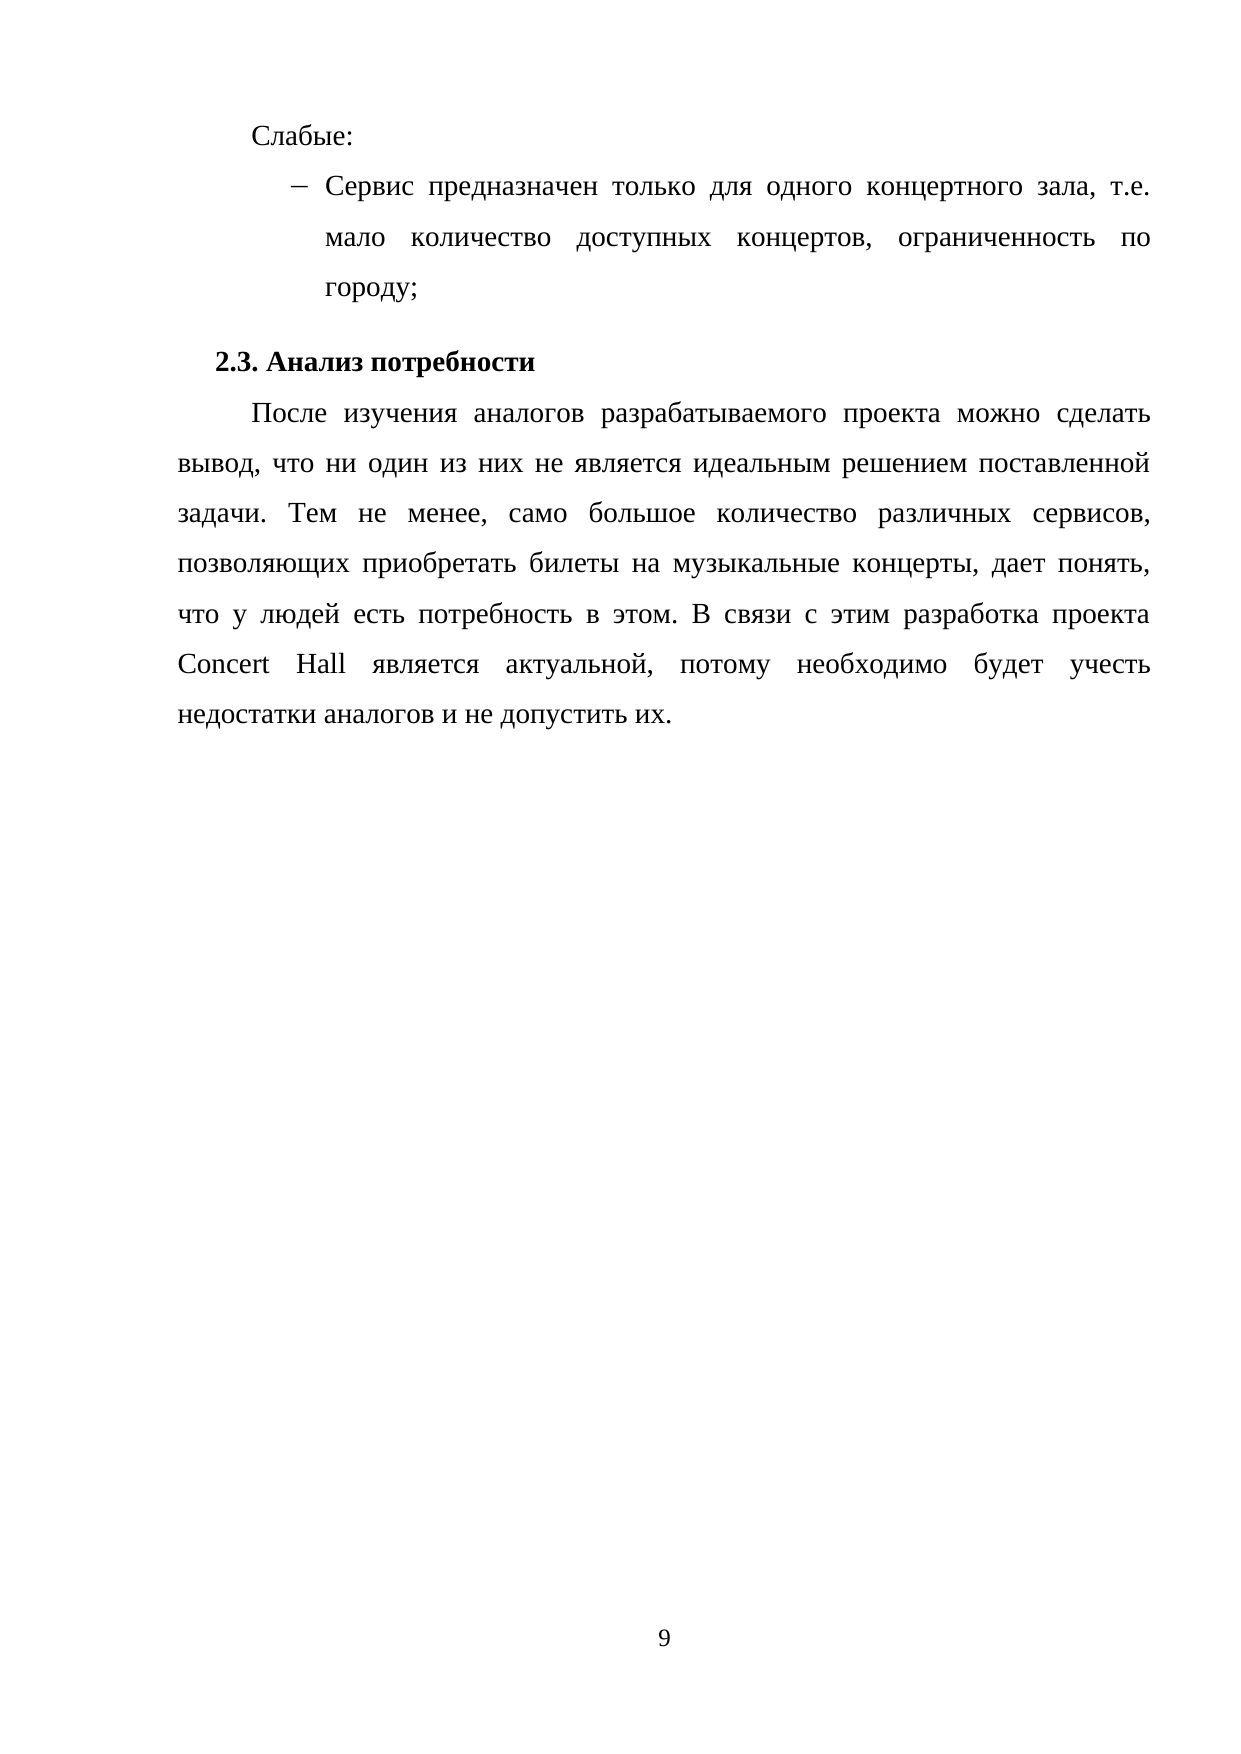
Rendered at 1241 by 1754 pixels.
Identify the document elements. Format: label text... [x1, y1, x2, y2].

text Сервис предназначен только для одного концертного зала, т.е. мало количество доступных концертов, ограниченность по городу; [288, 168, 1152, 303]
text Слабые: [177, 118, 1152, 152]
text После изучения аналогов разрабатываемого проекта можно сделать вывод, что ни один из них не является идеальным решением поставленной задачи. Тем не менее, само большое количество различных сервисов, позволяющих приобретать билеты на музыкальные концерты, дает понять, что у людей есть потребность в этом. В связи с этим разработка проекта Concert Hall является актуальной, потому необходимо будет учесть недостатки аналогов и не допустить их. [177, 395, 1152, 730]
text Анализ потребности [215, 344, 1152, 378]
